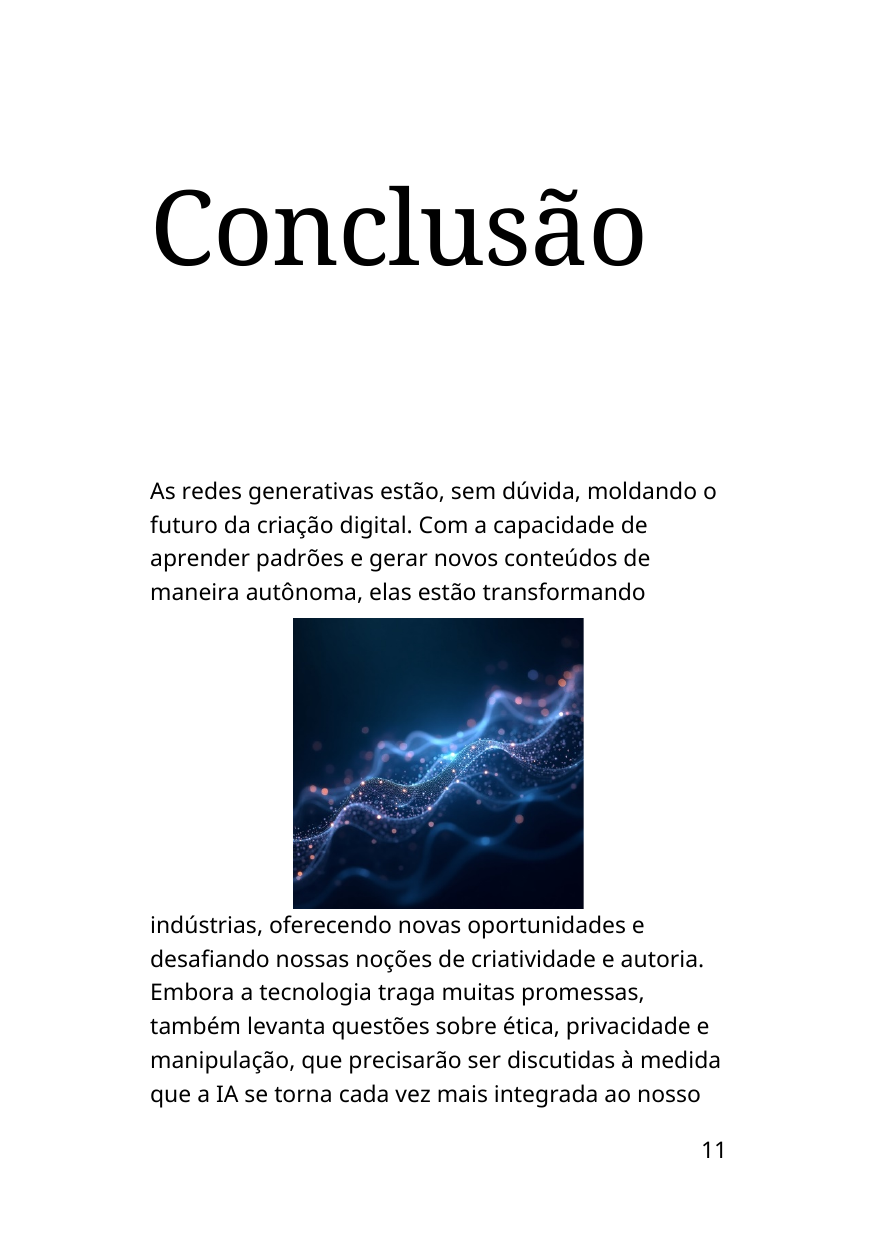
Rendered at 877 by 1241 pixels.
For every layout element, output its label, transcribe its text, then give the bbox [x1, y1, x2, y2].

title Conclusão [150, 153, 727, 295]
picture [293, 618, 584, 909]
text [150, 475, 727, 1109]
